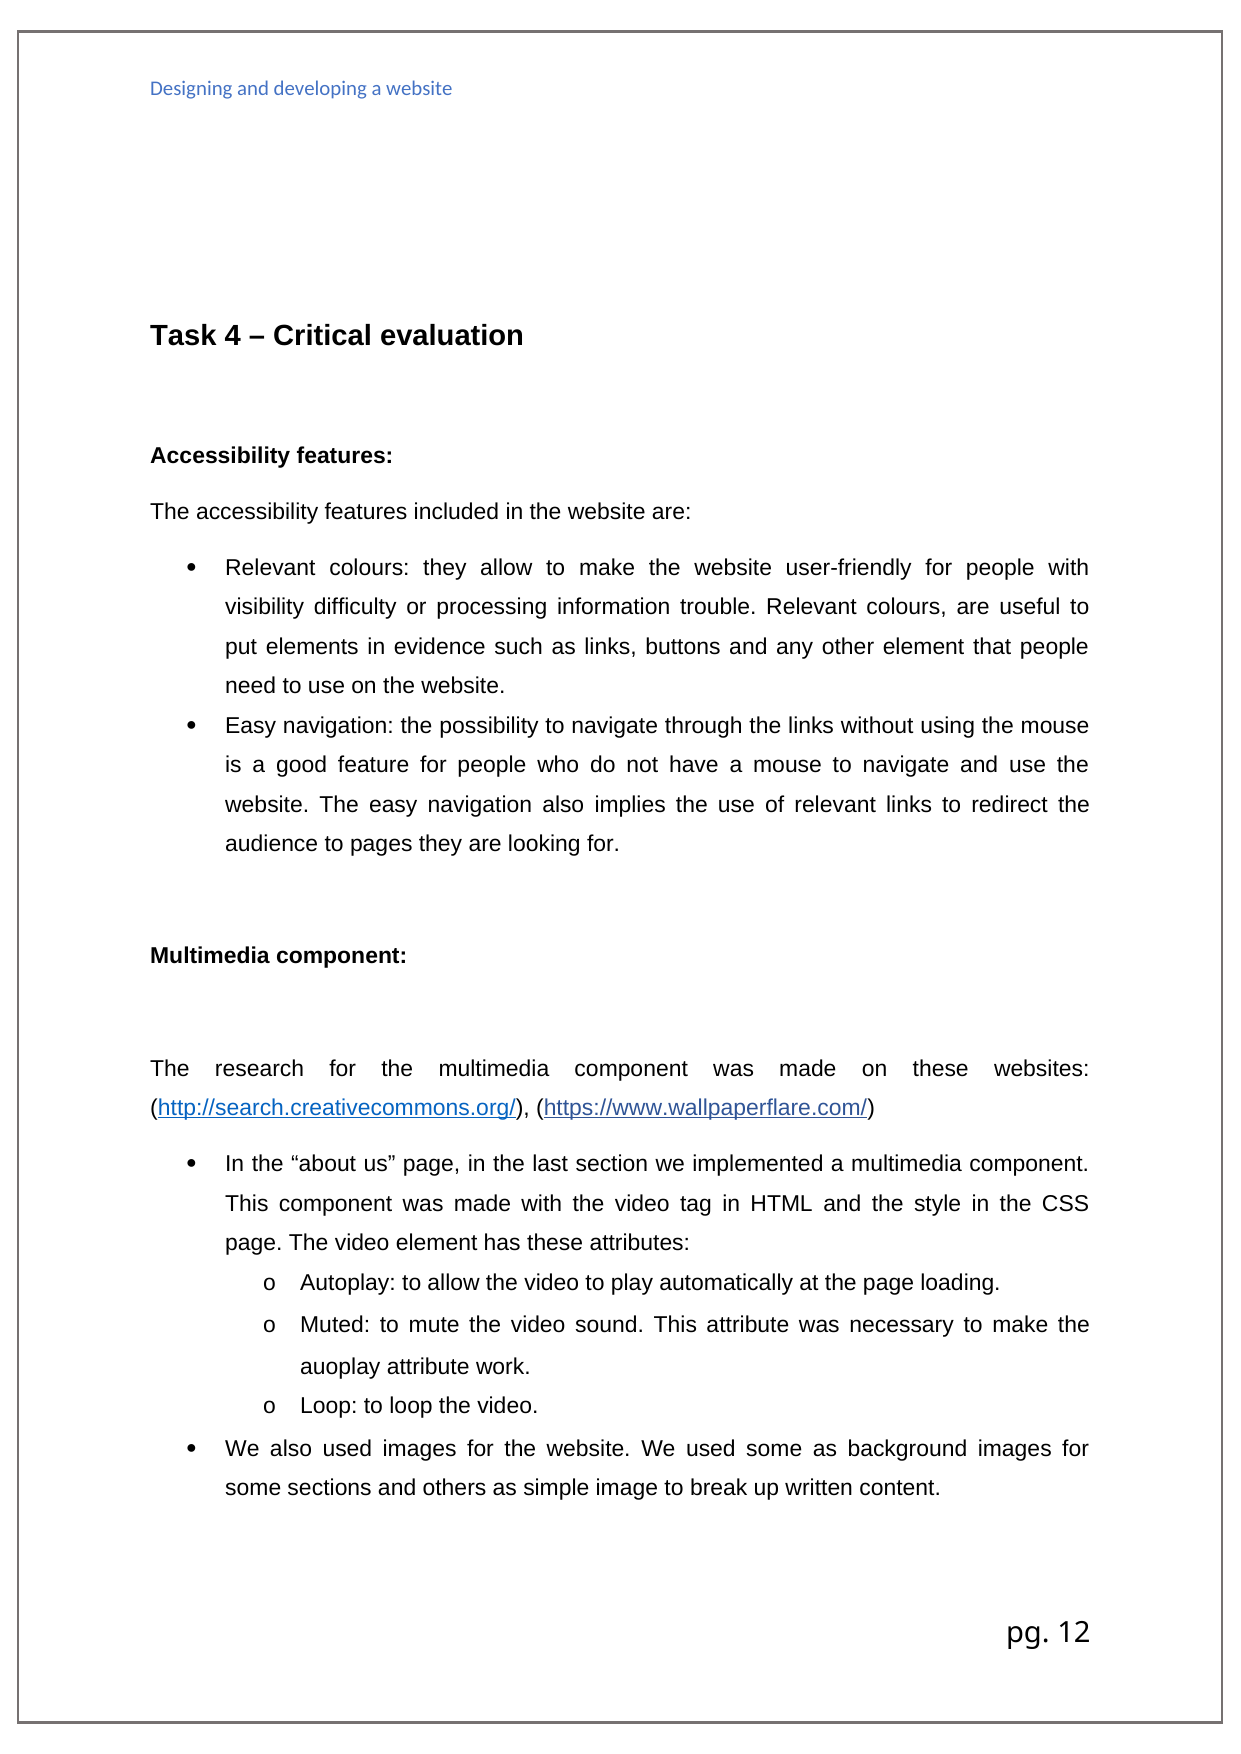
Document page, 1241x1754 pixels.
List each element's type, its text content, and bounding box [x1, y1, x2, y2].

text Accessibility features: [150, 442, 1090, 468]
list Muted: to mute the video sound. This attribute was necessary to make the auoplay attribute work. [262, 1311, 1090, 1379]
list Autoplay: to allow the video to play automatically at the page loading. [262, 1269, 1090, 1297]
text Task 4 – Critical evaluation [150, 318, 1090, 352]
list Loop: to loop the video. [262, 1392, 1090, 1421]
list Easy navigation: the possibility to navigate through the links without using the mouse is a good feature for people who do not have a mouse to navigate and use the website. The easy navigation also implies the use of relevant links to redirect the audience to pages they are looking for. [187, 712, 1090, 857]
list Relevant colours: they allow to make the website user-friendly for people with visibility difficulty or processing information trouble. Relevant colours, are useful to put elements in evidence such as links, buttons and any other element that people need to use on the website. [187, 554, 1090, 699]
text Multimedia component: [150, 942, 1090, 969]
text The research for the multimedia component was made on these websites: (http://search.creativecommons.org/), (https://www.wallpaperflare.com/) [150, 1055, 1090, 1121]
text The accessibility features included in the website are: [150, 498, 1090, 524]
list In the “about us” page, in the last section we implemented a multimedia component. This component was made with the video tag in HTML and the style in the CSS page. The video element has these attributes: [187, 1150, 1090, 1256]
list We also used images for the website. We used some as background images for some sections and others as simple image to break up written content. [187, 1435, 1090, 1501]
